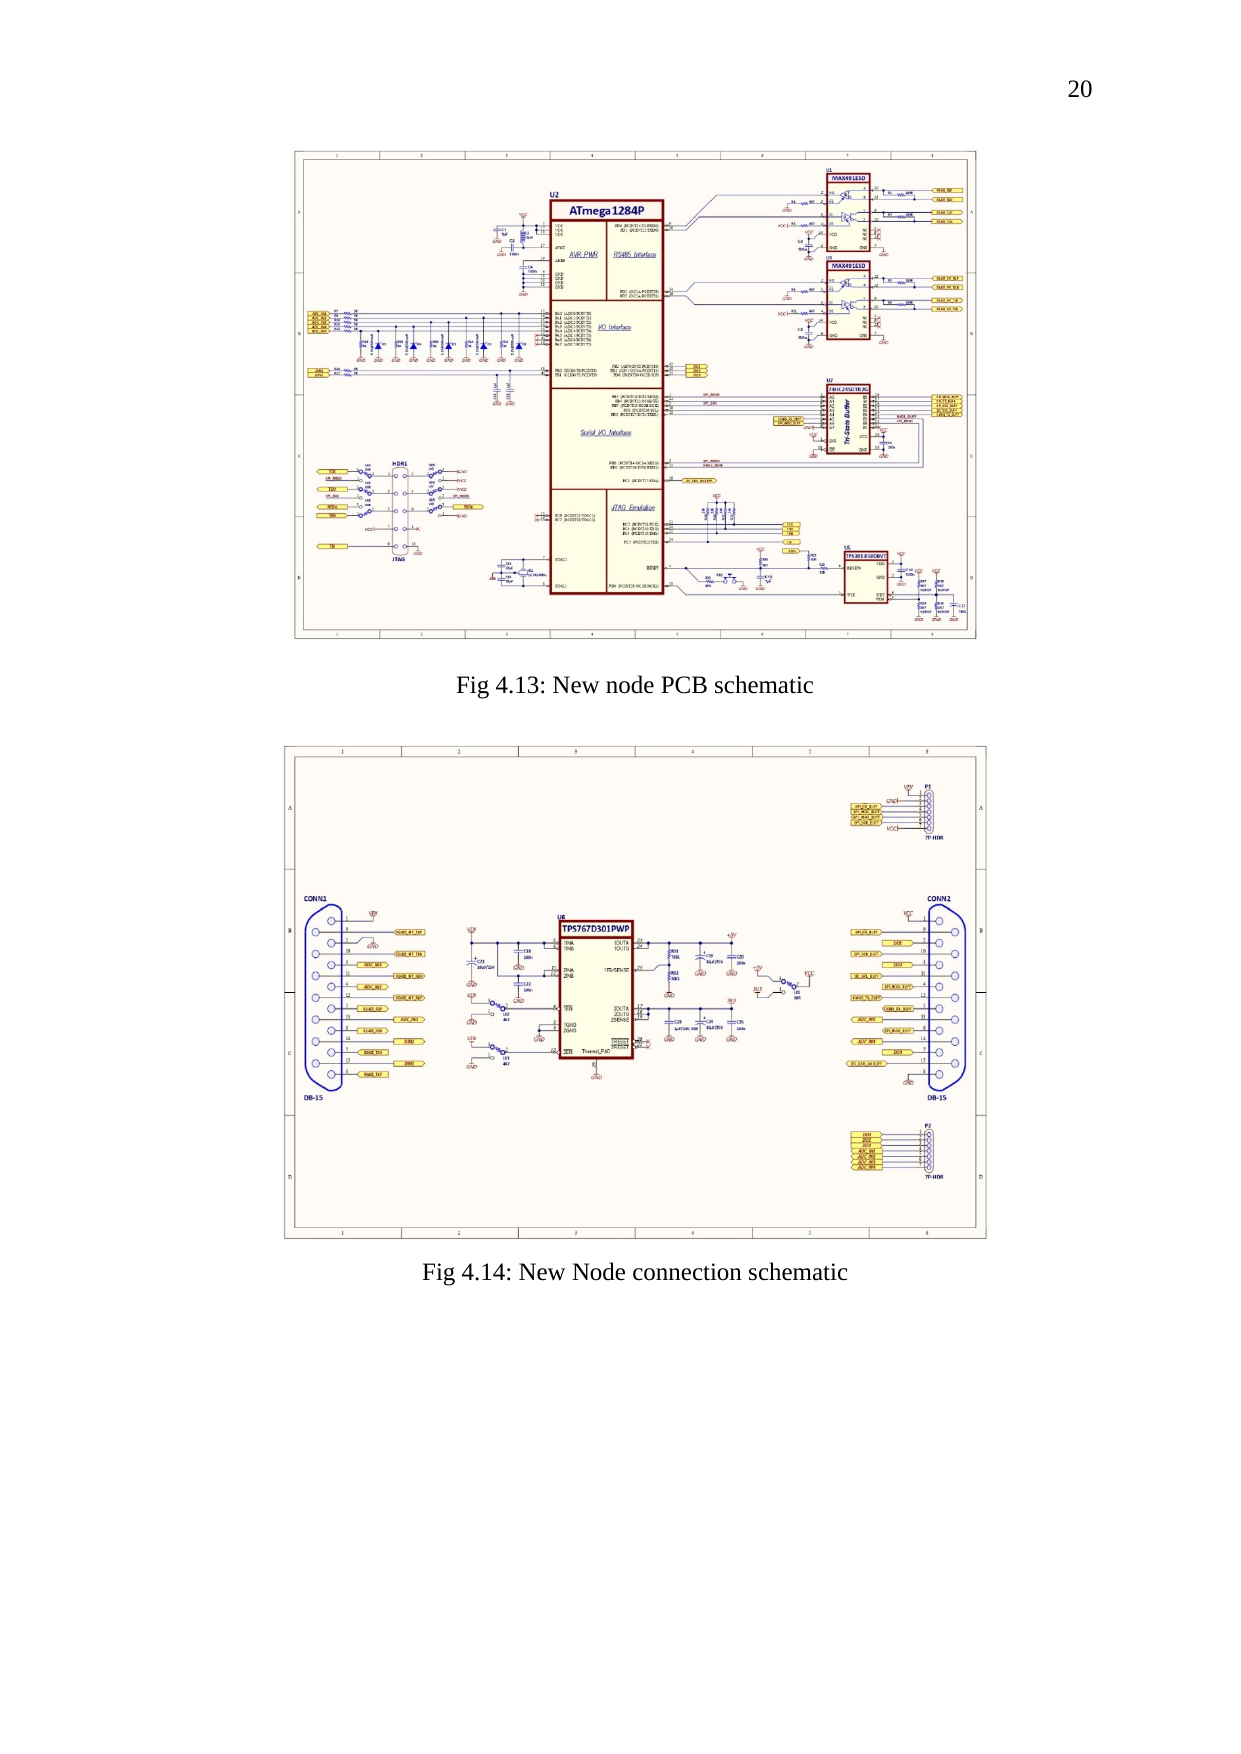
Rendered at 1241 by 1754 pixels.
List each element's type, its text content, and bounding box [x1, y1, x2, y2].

text Fig 4.14: New Node connection schematic [148, 1257, 1092, 1286]
text Fig 4.13: New node PCB schematic [148, 671, 1092, 699]
picture [279, 728, 991, 1257]
picture [285, 147, 985, 642]
